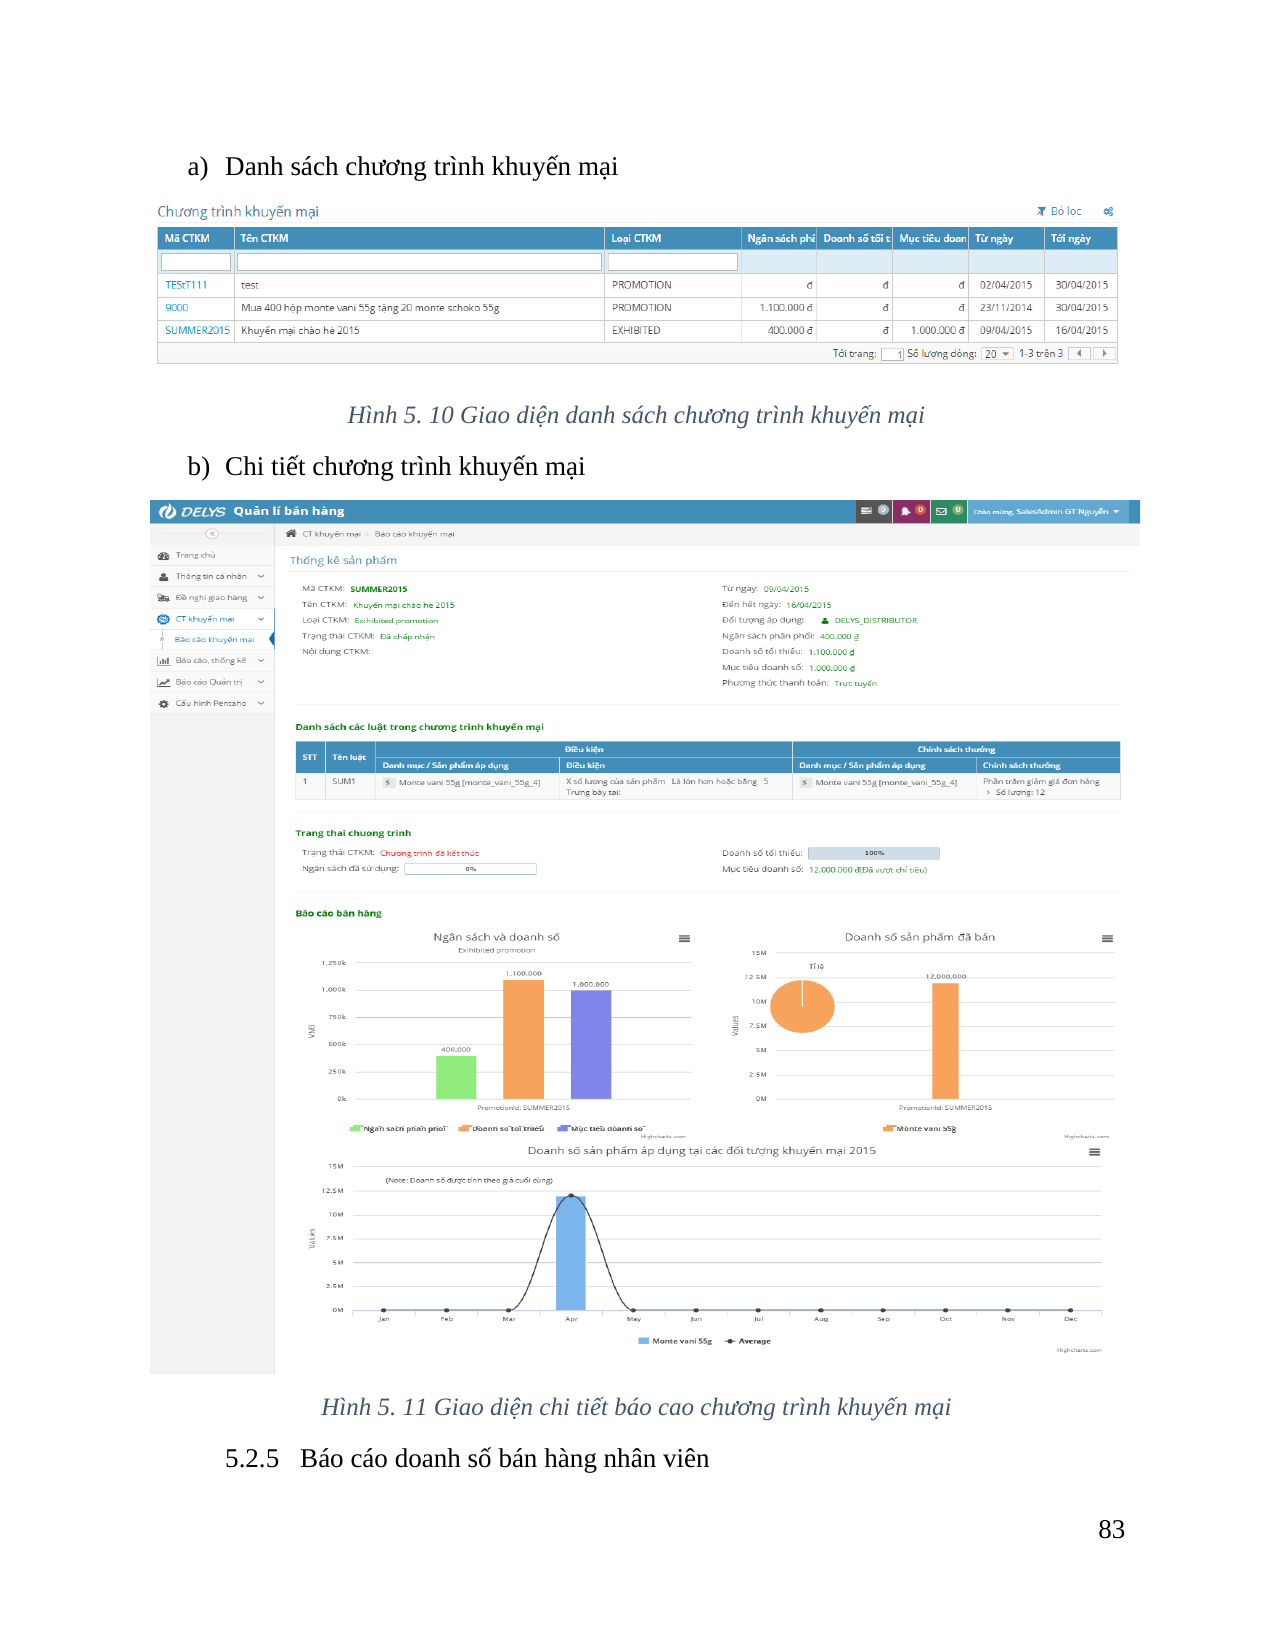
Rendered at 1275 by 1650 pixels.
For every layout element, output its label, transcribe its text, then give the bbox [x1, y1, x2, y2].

text Hình 5. 11 Giao diện chi tiết báo cao chương trình khuyến mại [150, 1392, 1125, 1421]
picture [150, 500, 1141, 1374]
picture [150, 200, 1125, 382]
text Hình 5. 10 Giao diện danh sách chương trình khuyến mại [150, 400, 1125, 429]
list Chi tiết chương trình khuyến mại [187, 450, 1125, 481]
list Danh sách chương trình khuyến mại [187, 150, 1125, 181]
list Báo cáo doanh số bán hàng nhân viên [225, 1442, 1125, 1473]
